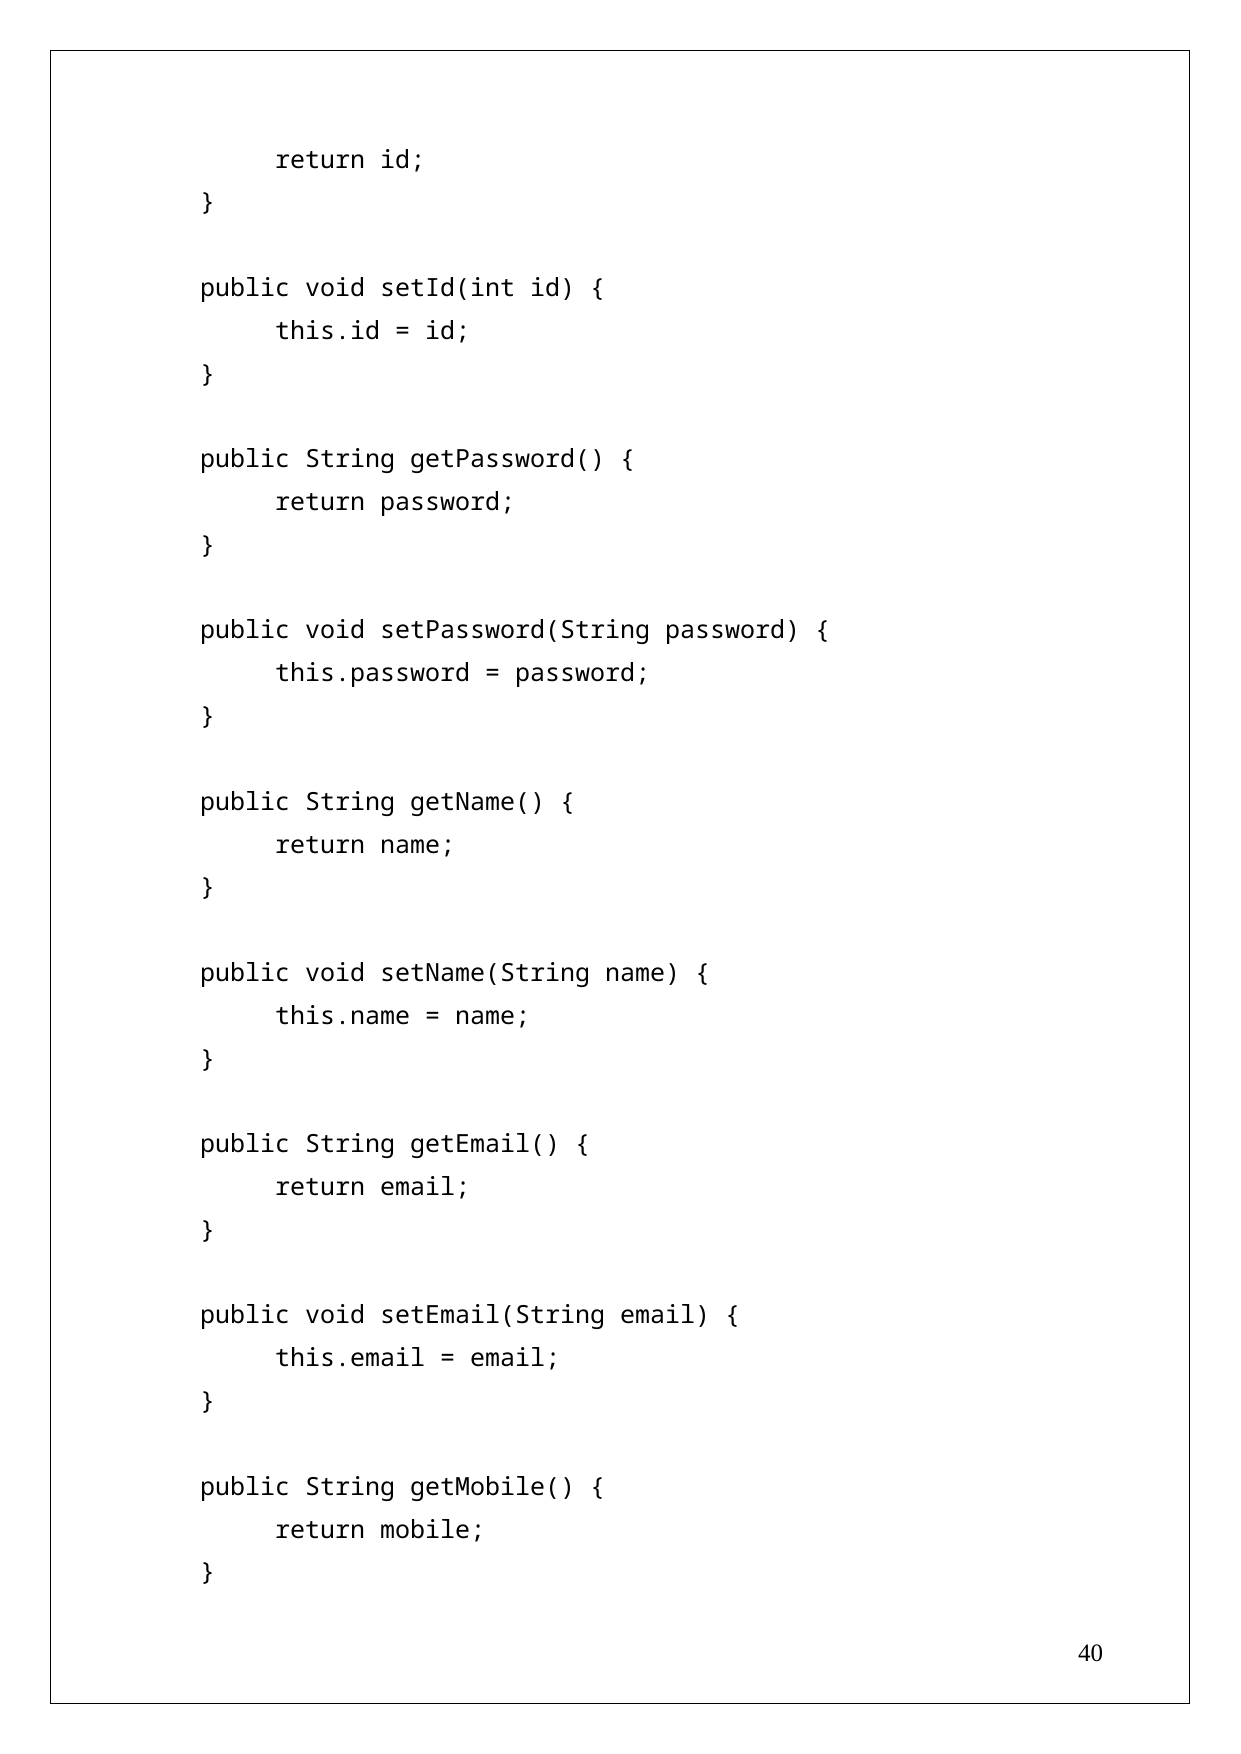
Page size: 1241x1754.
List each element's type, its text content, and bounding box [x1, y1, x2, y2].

text } [125, 518, 1103, 561]
text public void setName(String name) { [125, 946, 1103, 989]
text public String getName() { [125, 775, 1103, 817]
text return id; [125, 132, 1103, 175]
text } [125, 860, 1103, 903]
text public void setId(int id) { [125, 261, 1103, 304]
text } [125, 1374, 1103, 1417]
text } [125, 1032, 1103, 1074]
text this.password = password; [125, 646, 1103, 689]
text public String getMobile() { [125, 1460, 1103, 1502]
text return email; [125, 1160, 1103, 1203]
text public String getPassword() { [125, 432, 1103, 475]
text this.email = email; [125, 1331, 1103, 1374]
text public void setPassword(String password) { [125, 603, 1103, 646]
text this.id = id; [125, 304, 1103, 347]
text return password; [125, 475, 1103, 518]
text } [125, 347, 1103, 389]
text } [125, 689, 1103, 732]
text return name; [125, 817, 1103, 860]
text return mobile; [125, 1502, 1103, 1545]
text } [125, 175, 1103, 218]
text public String getEmail() { [125, 1117, 1103, 1160]
text } [125, 1545, 1103, 1588]
text this.name = name; [125, 989, 1103, 1032]
text } [125, 1203, 1103, 1246]
text public void setEmail(String email) { [125, 1288, 1103, 1331]
